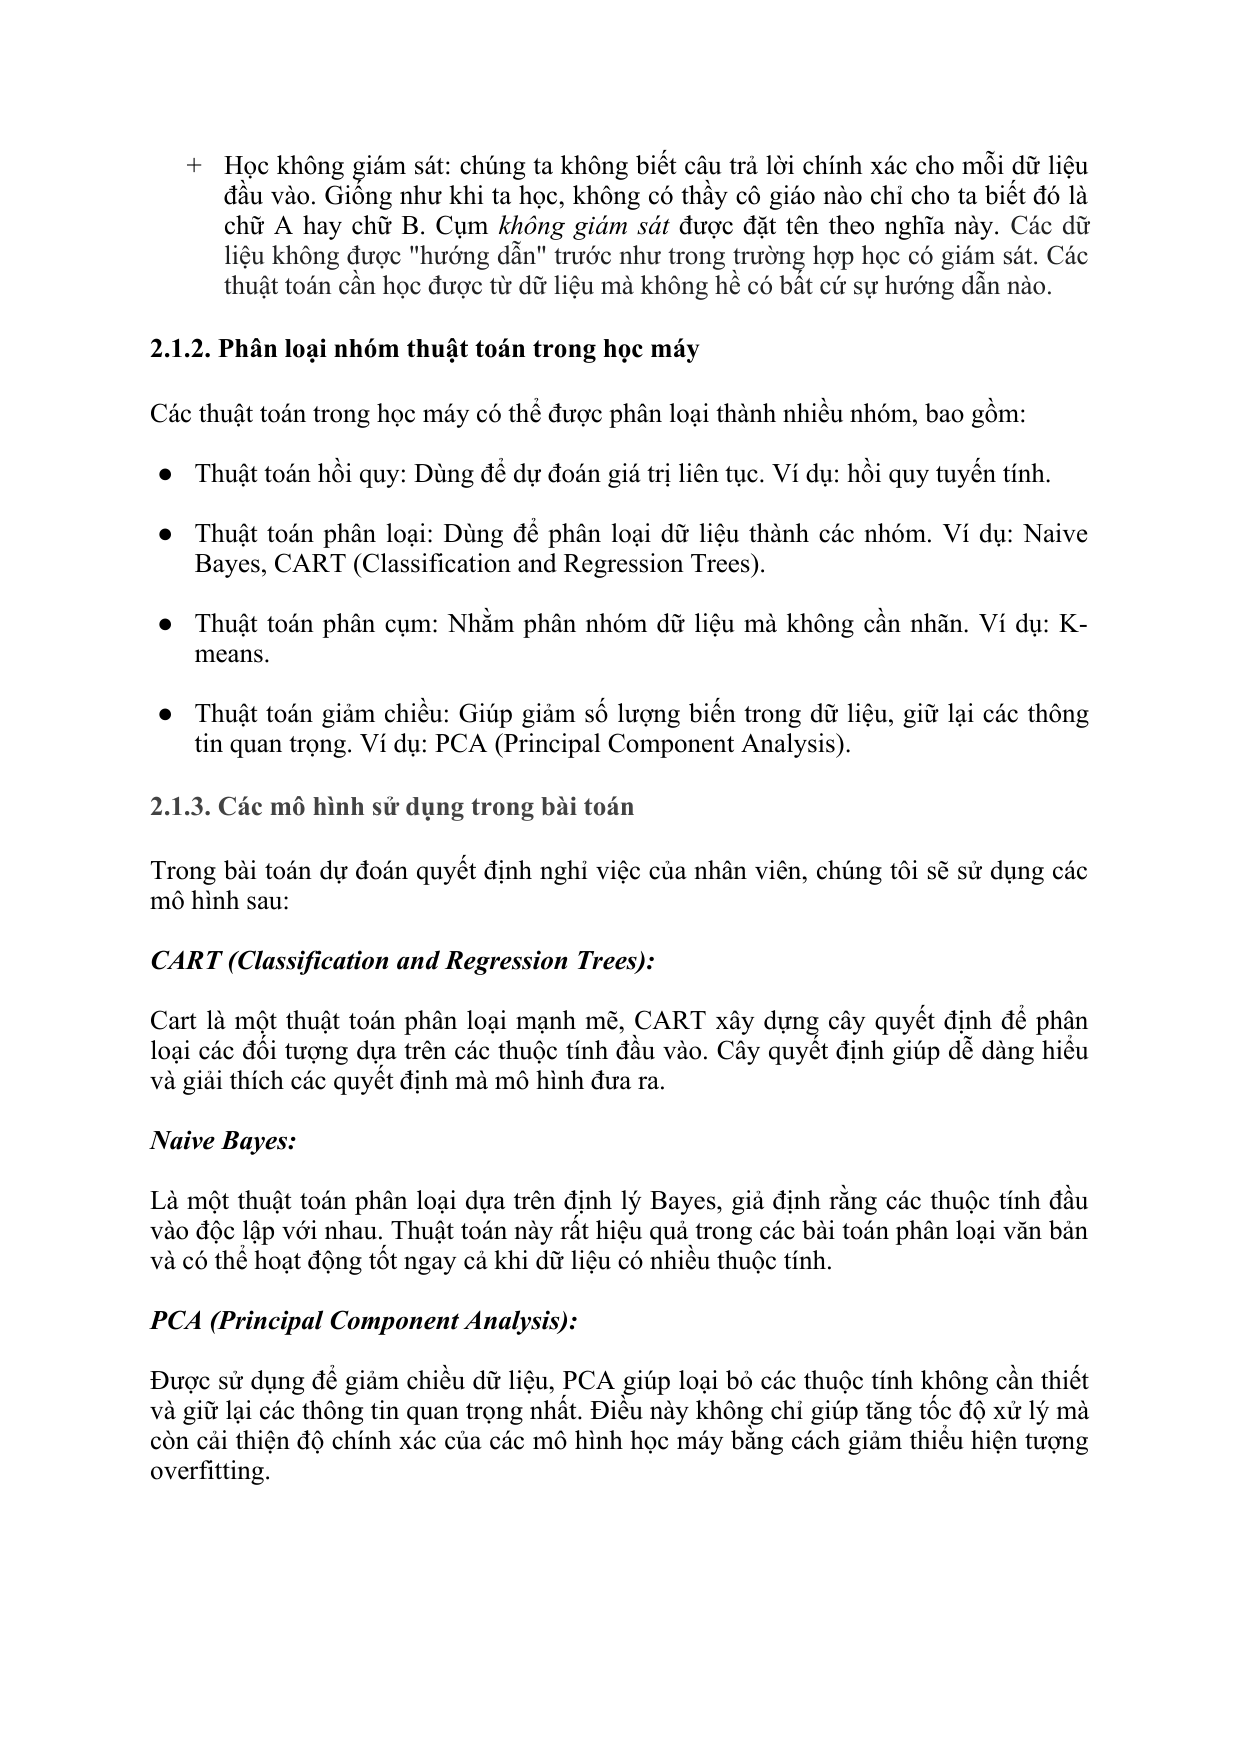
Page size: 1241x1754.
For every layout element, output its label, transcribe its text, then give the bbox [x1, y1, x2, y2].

list Thuật toán hồi quy: Dùng để dự đoán giá trị liên tục. Ví dụ: hồi quy tuyến tính. [157, 458, 1090, 488]
text Cart là một thuật toán phân loại mạnh mẽ, CART xây dựng cây quyết định để phân loại các đối tượng dựa trên các thuộc tính đầu vào. Cây quyết định giúp dễ dàng hiểu và giải thích các quyết định mà mô hình đưa ra. [150, 1006, 1090, 1096]
subtitle 2.1.2. Phân loại nhóm thuật toán trong học máy [150, 333, 1090, 363]
list Thuật toán phân cụm: Nhằm phân nhóm dữ liệu mà không cần nhãn. Ví dụ: K-means. [157, 608, 1090, 668]
text Trong bài toán dự đoán quyết định nghỉ việc của nhân viên, chúng tôi sẽ sử dụng các mô hình sau: [150, 856, 1090, 916]
text Naive Bayes: [150, 1126, 1090, 1156]
list Thuật toán phân loại: Dùng để phân loại dữ liệu thành các nhóm. Ví dụ: Naive Bayes, CART (Classification and Regression Trees). [157, 518, 1090, 578]
text Là một thuật toán phân loại dựa trên định lý Bayes, giả định rằng các thuộc tính đầu vào độc lập với nhau. Thuật toán này rất hiệu quả trong các bài toán phân loại văn bản và có thể hoạt động tốt ngay cả khi dữ liệu có nhiều thuộc tính. [150, 1186, 1090, 1276]
text CART (Classification and Regression Trees): [150, 946, 1090, 976]
list Thuật toán giảm chiều: Giúp giảm số lượng biến trong dữ liệu, giữ lại các thông tin quan trọng. Ví dụ: PCA (Principal Component Analysis). [157, 698, 1090, 758]
text PCA (Principal Component Analysis): [150, 1306, 1090, 1336]
list Học không giám sát: chúng ta không biết câu trả lời chính xác cho mỗi dữ liệu đầu vào. Giống như khi ta học, không có thầy cô giáo nào chỉ cho ta biết đó là chữ A hay chữ B. Cụm không giám sát được đặt tên theo nghĩa này. Các dữ liệu không được "hướng dẫn" trước như trong trường hợp học có giám sát. Các thuật toán cần học được từ dữ liệu mà không hề có bất cứ sự hướng dẫn nào. [186, 150, 1090, 300]
subtitle 2.1.3. Các mô hình sử dụng trong bài toán [150, 791, 1090, 821]
text Được sử dụng để giảm chiều dữ liệu, PCA giúp loại bỏ các thuộc tính không cần thiết và giữ lại các thông tin quan trọng nhất. Điều này không chỉ giúp tăng tốc độ xử lý mà còn cải thiện độ chính xác của các mô hình học máy bằng cách giảm thiểu hiện tượng overfitting. [150, 1366, 1090, 1486]
text Các thuật toán trong học máy có thể được phân loại thành nhiều nhóm, bao gồm: [150, 398, 1090, 428]
